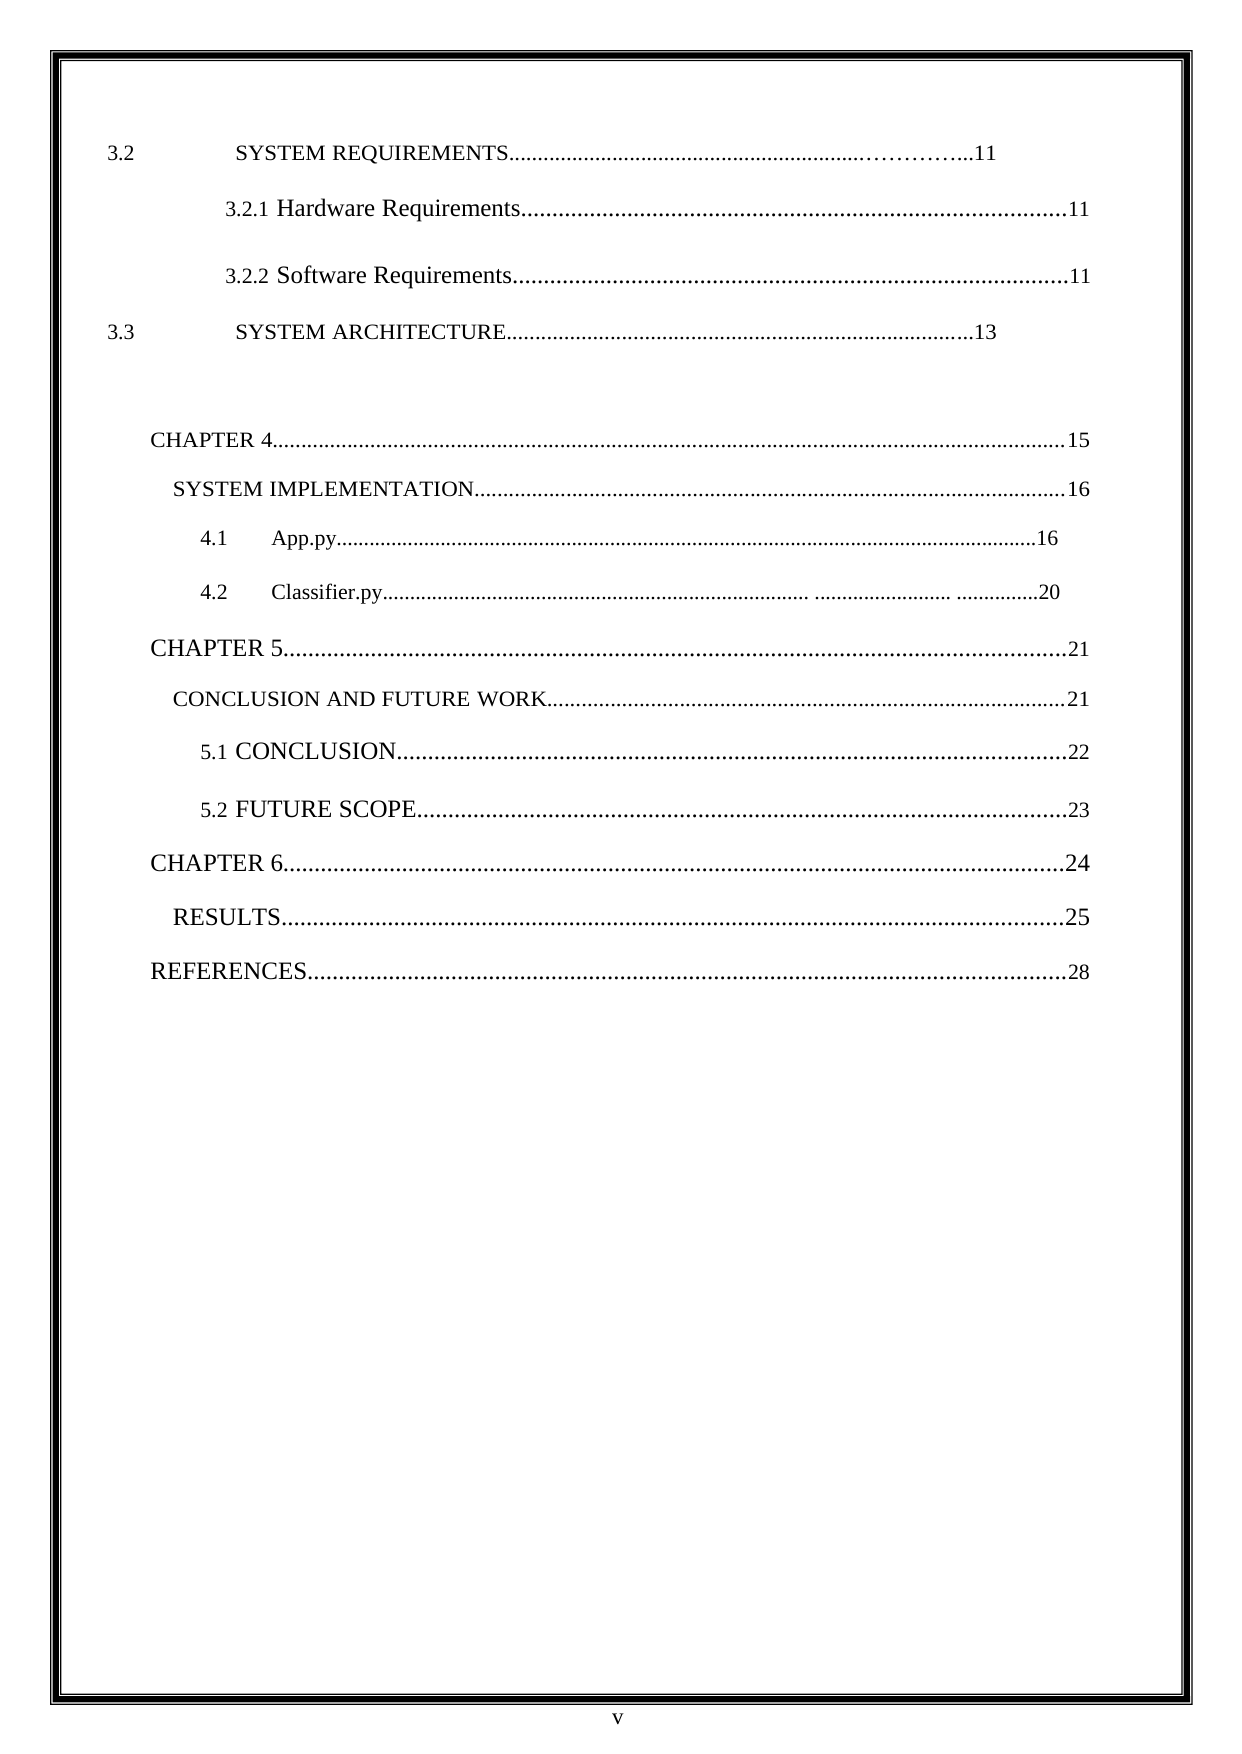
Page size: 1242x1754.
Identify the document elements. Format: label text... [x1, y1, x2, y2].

text CONCLUSION AND FUTURE WORK 21 [173, 686, 1183, 711]
text REFERENCES 28 [150, 956, 1183, 985]
text 4.2 Classifier.py.............................................................................. ......................... ...............20 [200, 579, 1183, 604]
list FUTURE SCOPE 23 [200, 794, 1183, 823]
list CONCLUSION 22 [200, 736, 1183, 765]
text CHAPTER 6 24 [150, 848, 1183, 877]
text CHAPTER 5 21 [150, 633, 1183, 661]
text 4.1 App.py................................................................................................................................16 [200, 525, 1183, 550]
text RESULTS 25 [173, 902, 1183, 930]
